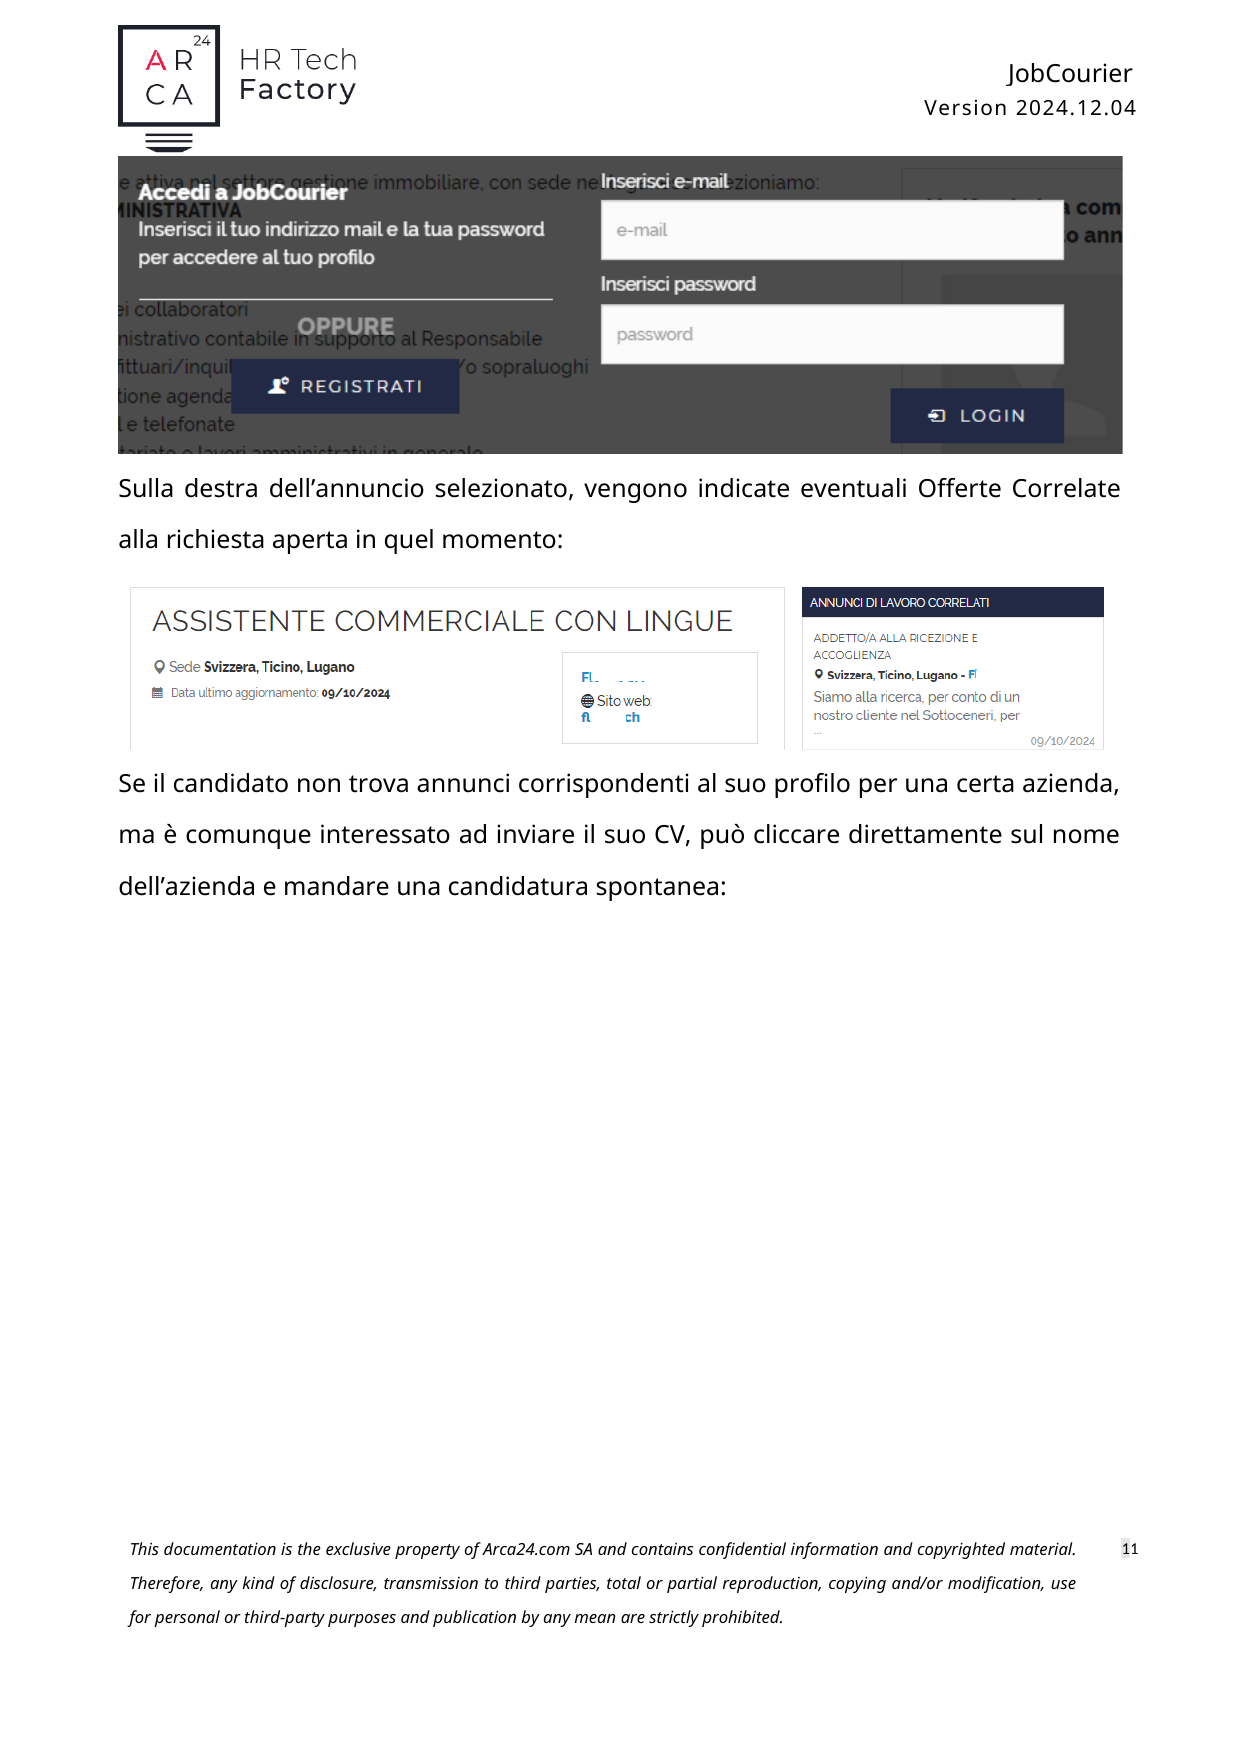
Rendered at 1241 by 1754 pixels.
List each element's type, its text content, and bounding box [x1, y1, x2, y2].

text Se il candidato non trova annunci corrispondenti al suo profilo per una certa azienda, ma è comunque interessato ad inviare il suo CV, può cliccare direttamente sul nome dell’azienda e mandare una candidatura spontanea: [118, 750, 1122, 902]
picture [118, 572, 1123, 750]
picture [118, 156, 1123, 454]
text Sulla destra dell’annuncio selezionato, vengono indicate eventuali Offerte Correlate alla richiesta aperta in quel momento: [118, 454, 1122, 556]
picture [112, 22, 360, 155]
